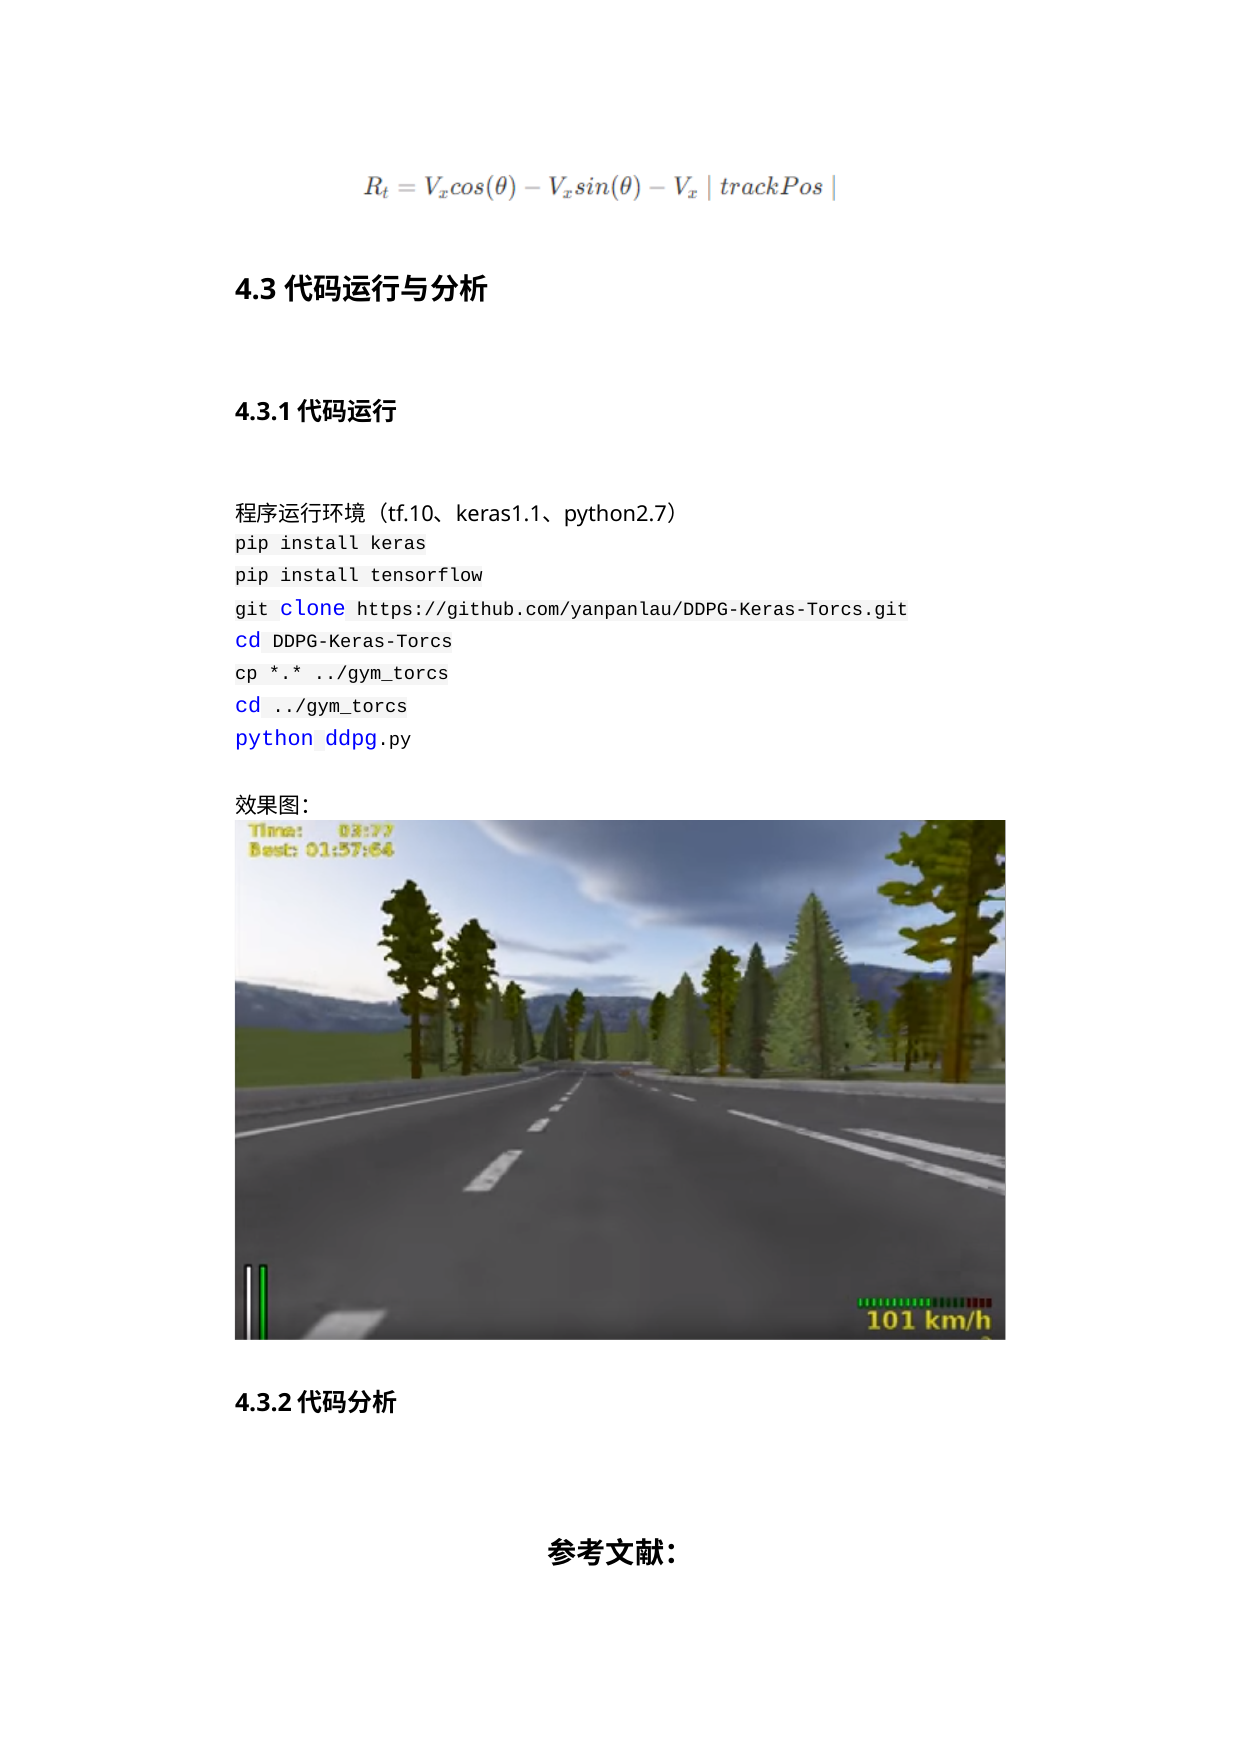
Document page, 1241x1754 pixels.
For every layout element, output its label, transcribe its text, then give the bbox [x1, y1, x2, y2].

text pip install keras [235, 528, 1006, 561]
text cd DDPG-Keras-Torcs [235, 626, 1006, 658]
text pip install tensorflow [235, 561, 1006, 593]
text git clone https://github.com/yanpanlau/DDPG-Keras-Torcs.git [235, 593, 1006, 626]
text cp *.* ../gym_torcs [235, 658, 1006, 691]
picture [337, 162, 904, 215]
text 效果图： [235, 788, 1006, 820]
text 参考文献： [235, 1519, 1006, 1584]
subtitle 4.3.2代码分析 [235, 1368, 1006, 1433]
text python ddpg.py [235, 723, 1006, 756]
text cd ../gym_torcs [235, 691, 1006, 723]
subtitle 4.3 代码运行与分析 [235, 254, 1006, 319]
subtitle 4.3.1代码运行 [235, 377, 1006, 442]
text 程序运行环境（tf.10、keras1.1、python2.7） [235, 496, 1006, 528]
picture [234, 820, 1006, 1340]
